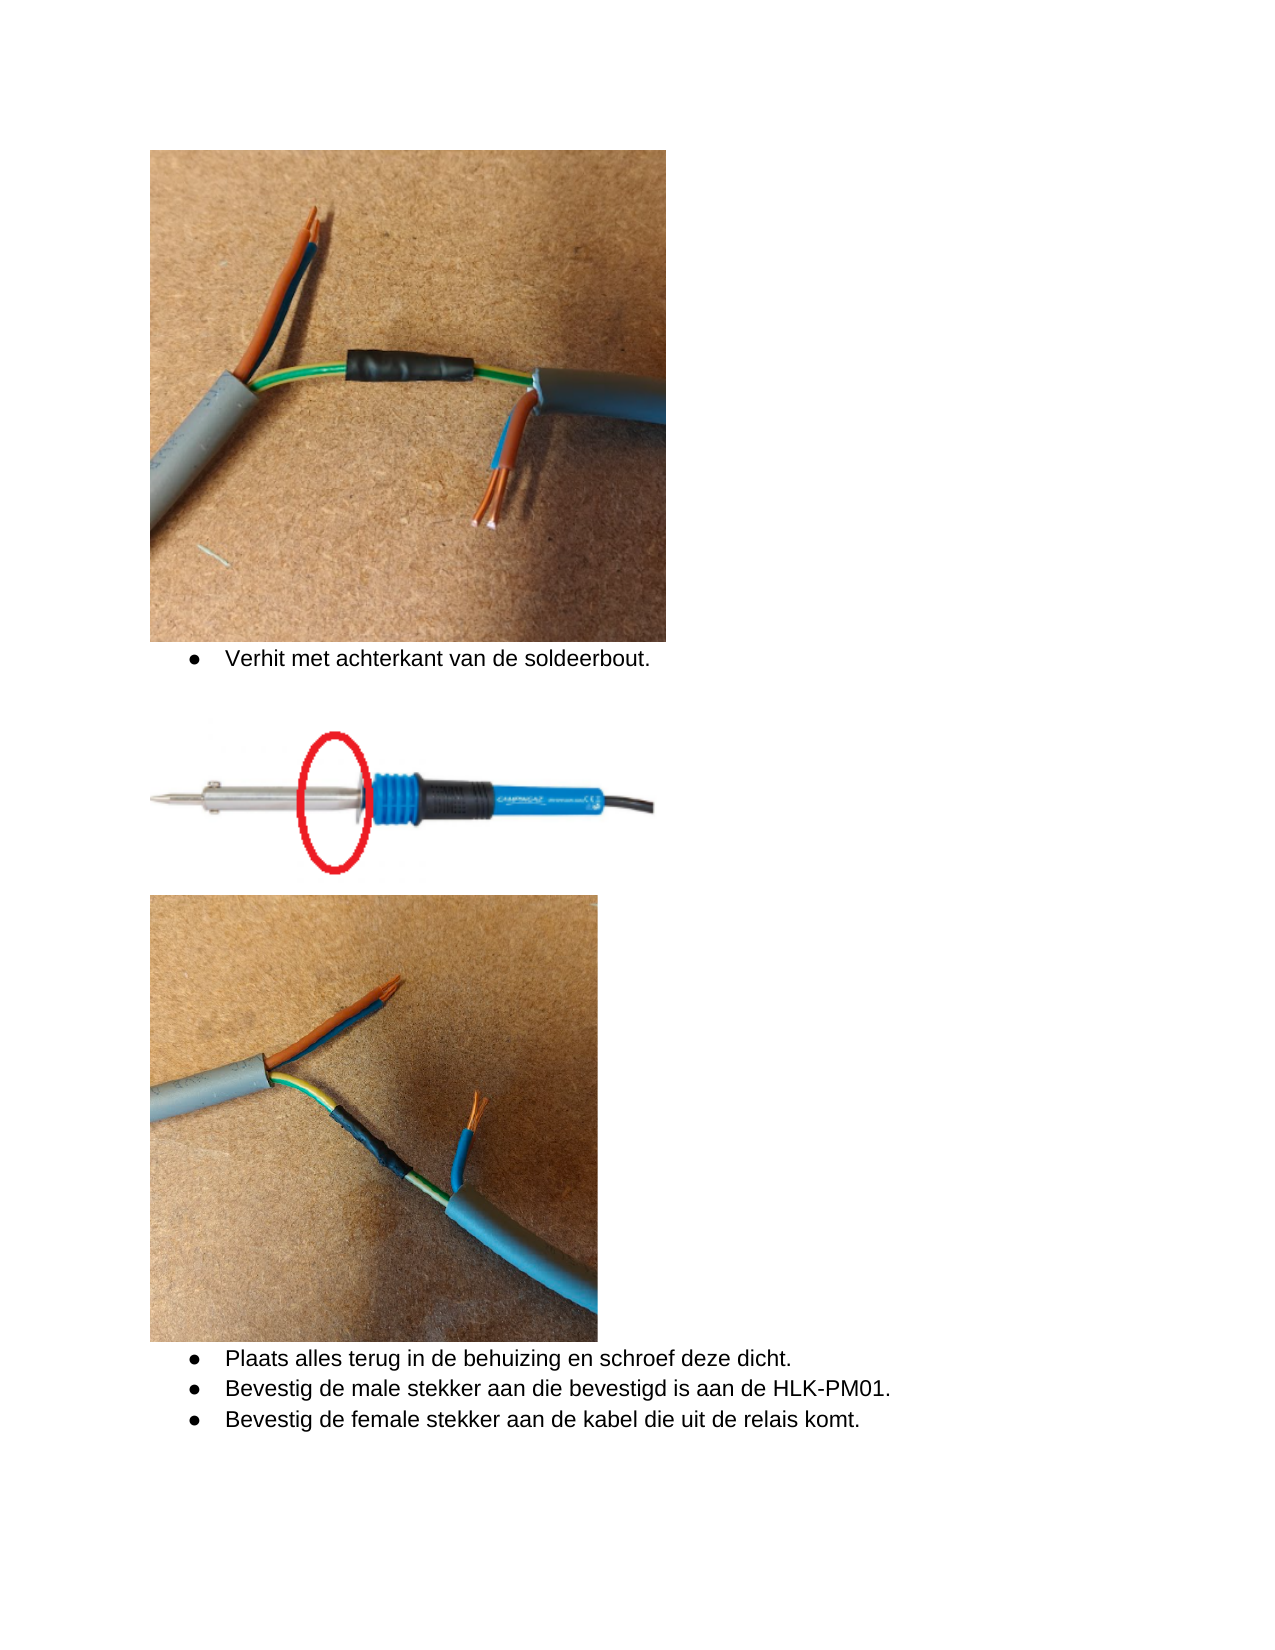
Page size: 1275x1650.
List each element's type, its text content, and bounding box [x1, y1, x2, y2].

picture [150, 895, 598, 1342]
list Bevestig de male stekker aan die bevestigd is aan de HLK-PM01. [187, 1375, 1125, 1402]
list Bevestig de female stekker aan de kabel die uit de relais komt. [187, 1406, 1125, 1432]
list Plaats alles terug in de behuizing en schroef deze dicht. [187, 1345, 1125, 1371]
picture [150, 705, 669, 892]
picture [150, 150, 666, 642]
list Verhit met achterkant van de soldeerbout. [187, 645, 1125, 672]
